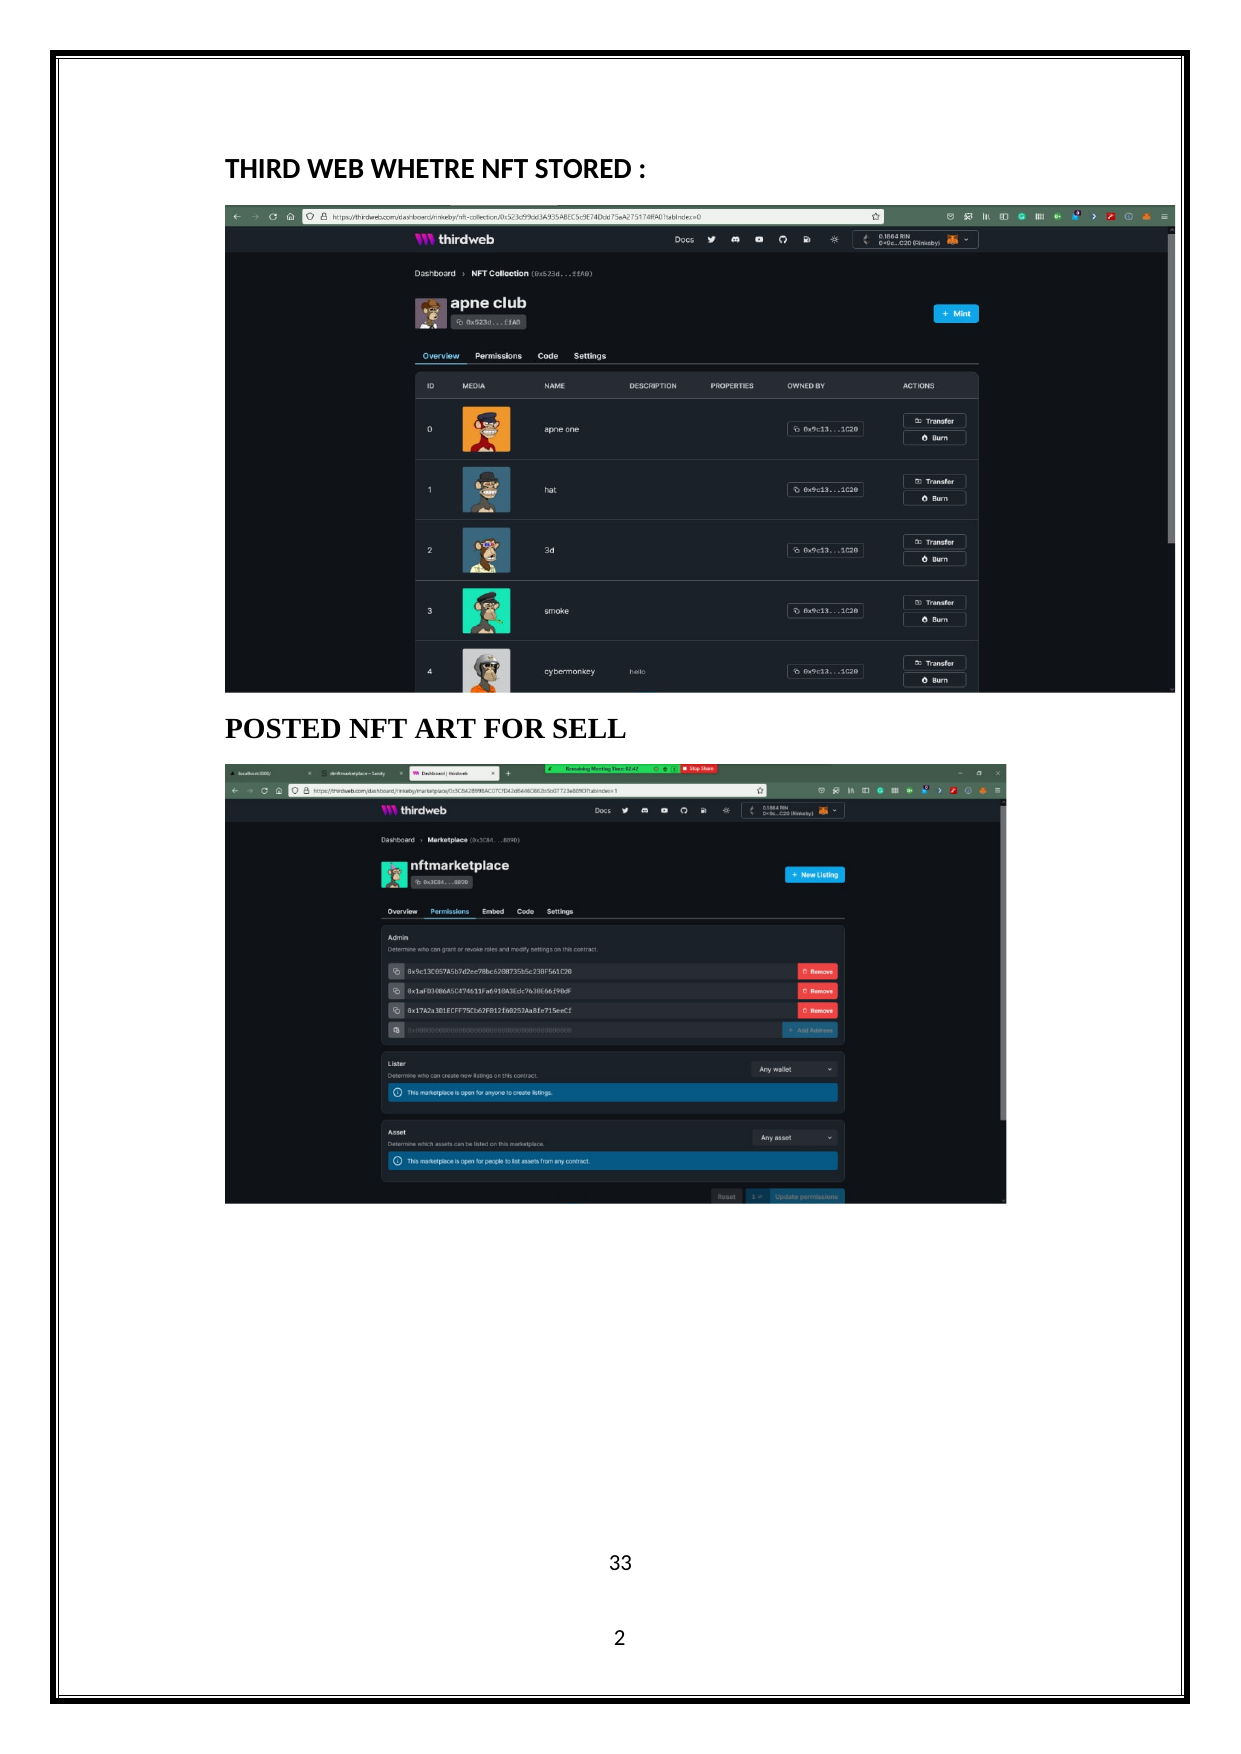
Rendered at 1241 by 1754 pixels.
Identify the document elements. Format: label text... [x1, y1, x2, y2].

text THIRD WEB WHETRE NFT STORED : [225, 150, 1090, 186]
text POSTED NFT ART FOR SELL [225, 711, 1090, 745]
picture [225, 764, 1007, 1204]
picture [225, 205, 1175, 693]
